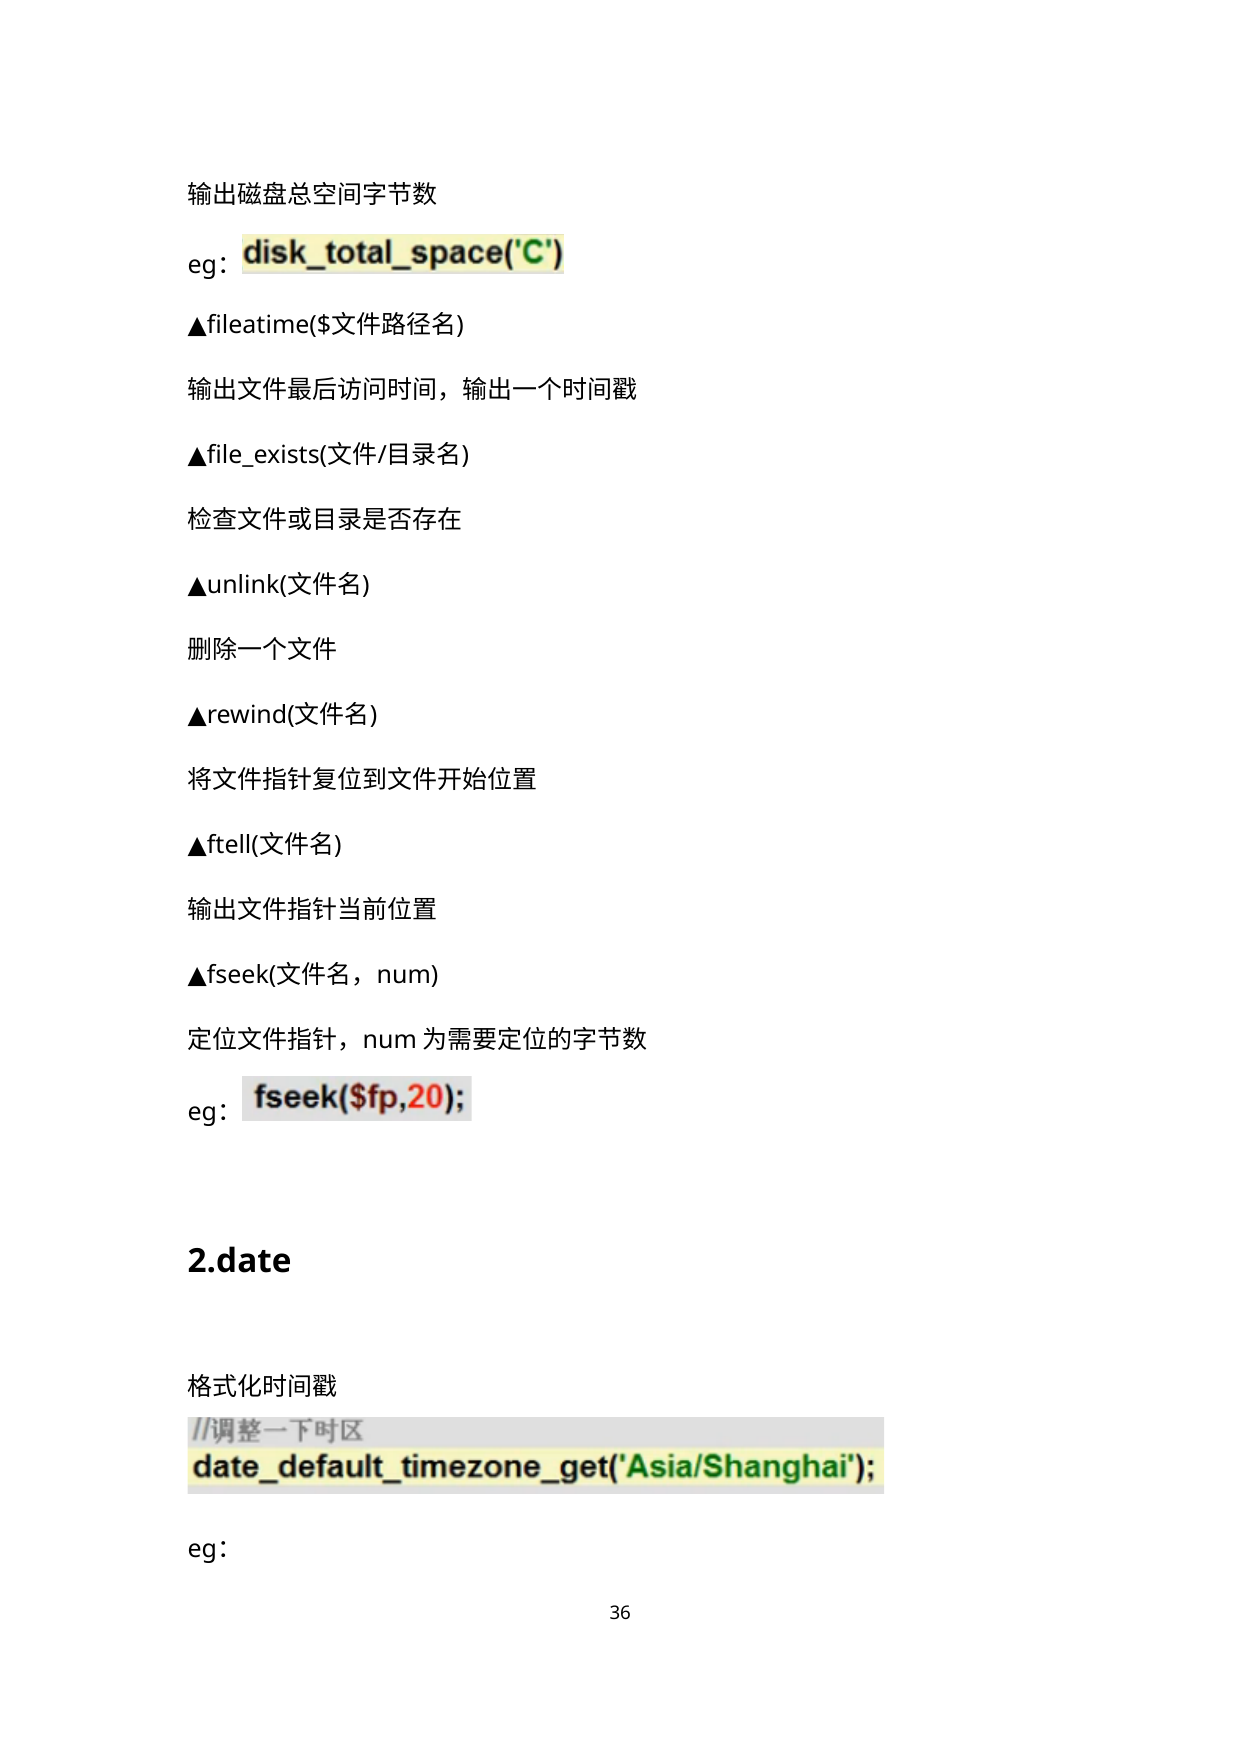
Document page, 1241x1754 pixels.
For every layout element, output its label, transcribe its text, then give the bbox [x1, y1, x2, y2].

text ▲fseek(文件名，num) [187, 940, 1053, 1005]
picture [187, 1417, 885, 1494]
picture [242, 234, 564, 274]
text ▲ftell(文件名) [187, 810, 1053, 875]
text 将文件指针复位到文件开始位置 [187, 745, 1053, 810]
text eg： [187, 1070, 1053, 1135]
text 输出文件最后访问时间，输出一个时间戳 [187, 355, 1053, 420]
picture [242, 1076, 472, 1121]
text 检查文件或目录是否存在 [187, 485, 1053, 550]
text ▲fileatime($文件路径名) [187, 290, 1053, 355]
text ▲file_exists(文件/目录名) [187, 420, 1053, 485]
text eg： [187, 225, 1053, 290]
text ▲rewind(文件名) [187, 680, 1053, 745]
text 输出文件指针当前位置 [187, 875, 1053, 940]
text 格式化时间戳 [187, 1352, 1053, 1417]
text 2.date [187, 1227, 1053, 1292]
text 删除一个文件 [187, 615, 1053, 680]
text ▲unlink(文件名) [187, 550, 1053, 615]
text eg： [187, 1514, 1053, 1579]
text 定位文件指针，num为需要定位的字节数 [187, 1005, 1053, 1070]
text 输出磁盘总空间字节数 [187, 160, 1053, 225]
